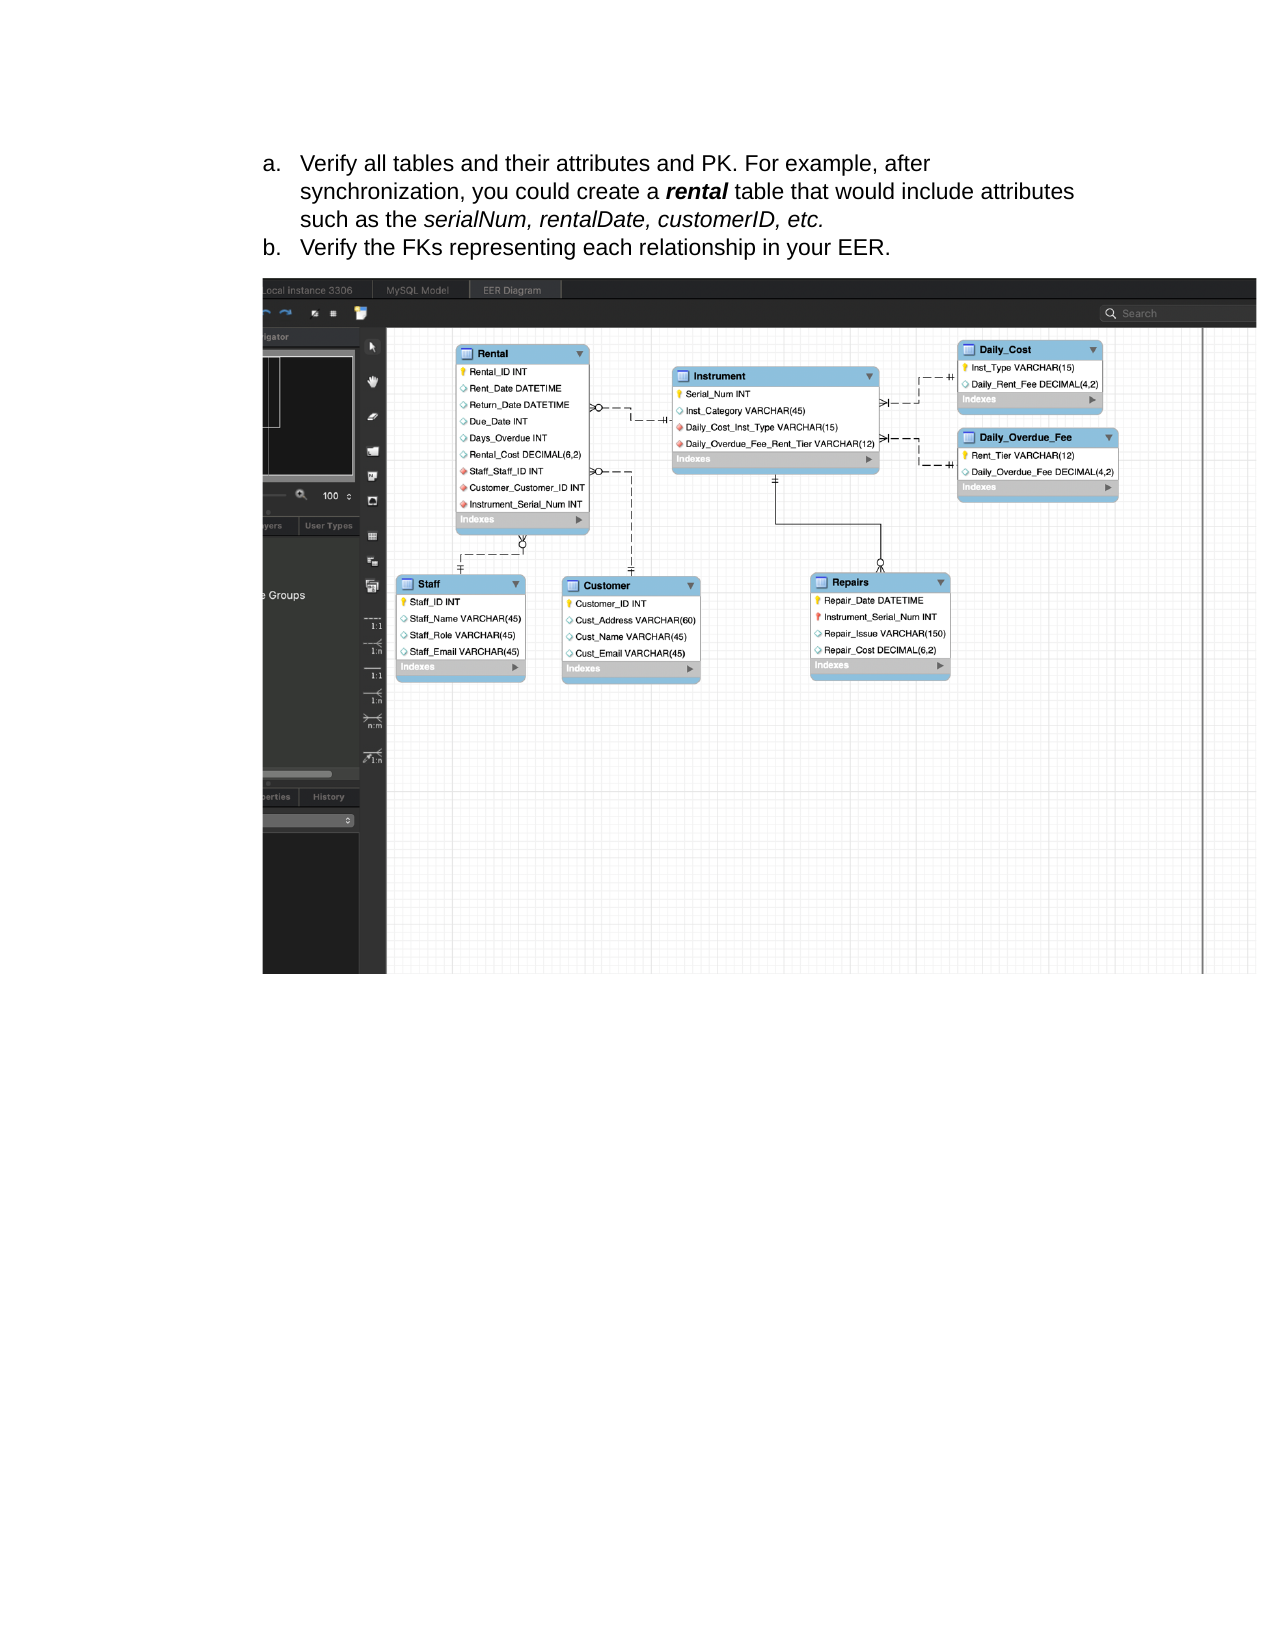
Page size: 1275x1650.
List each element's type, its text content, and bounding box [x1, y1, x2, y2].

picture [262, 278, 1257, 974]
list Verify all tables and their attributes and PK. For example, after synchronization, you could create a rental table that would include attributes such as the serialNum, rentalDate, customerID, etc. [262, 150, 1078, 232]
list Verify the FKs representing each relationship in your EER. [262, 234, 1078, 260]
